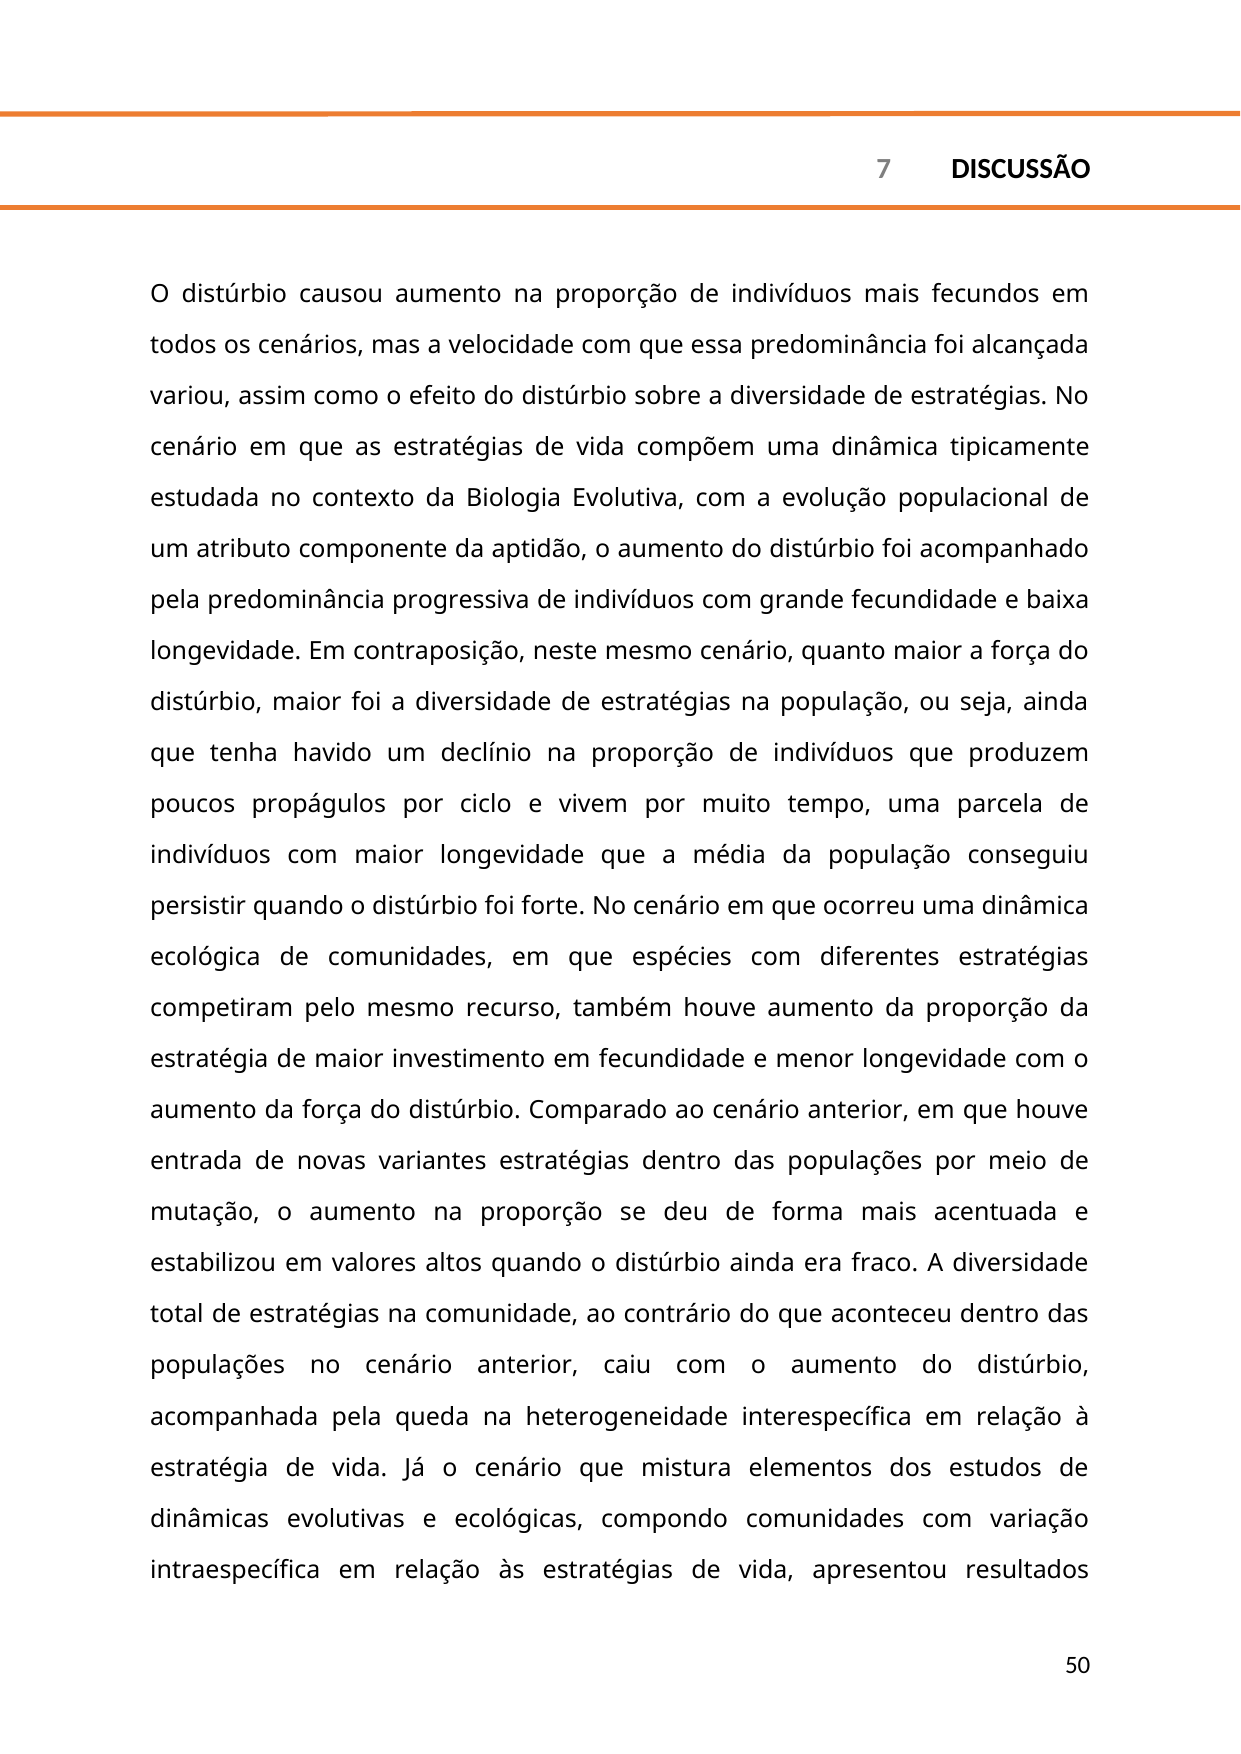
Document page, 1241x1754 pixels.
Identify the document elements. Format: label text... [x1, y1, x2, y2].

subtitle 7 DISCUSSÃO [150, 150, 1090, 186]
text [150, 275, 1090, 1585]
